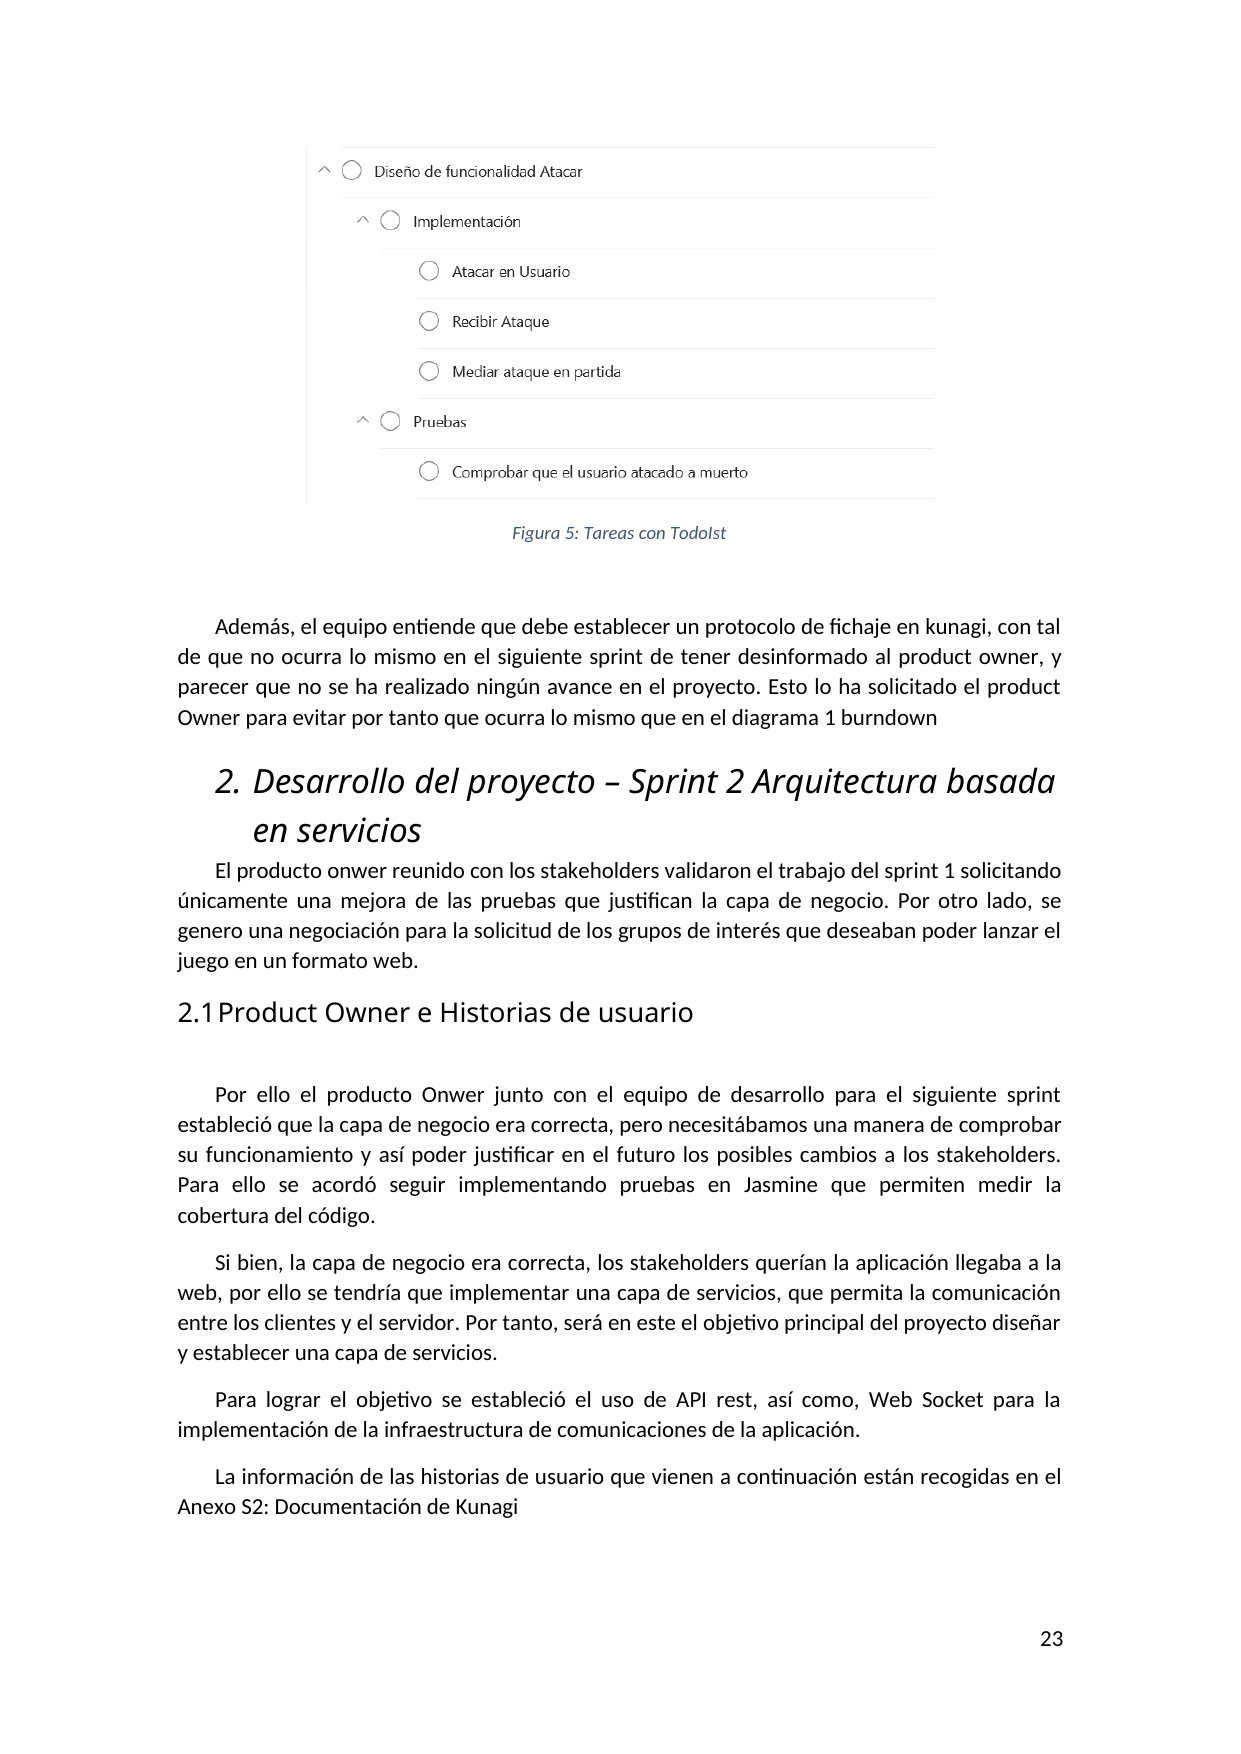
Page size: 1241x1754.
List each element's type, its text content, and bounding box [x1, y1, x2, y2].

text Figura : Tareas con TodoIst [177, 521, 1063, 544]
subtitle Desarrollo del proyecto – Sprint 2 Arquitectura basada en servicios [215, 758, 1063, 852]
text Además, el equipo entiende que debe establecer un protocolo de fichaje en kunagi, con tal de que no ocurra lo mismo en el siguiente sprint de tener desinformado al product owner, y parecer que no se ha realizado ningún avance en el proyecto. Esto lo ha solicitado el product Owner para evitar por tanto que ocurra lo mismo que en el diagrama 1 burndown [177, 612, 1063, 731]
text La información de las historias de usuario que vienen a continuación están recogidas en el Anexo S2: Documentación de Kunagi [177, 1462, 1063, 1521]
text Si bien, la capa de negocio era correcta, los stakeholders querían la aplicación llegaba a la web, por ello se tendría que implementar una capa de servicios, que permita la comunicación entre los clientes y el servidor. Por tanto, será en este el objetivo principal del proyecto diseñar y establecer una capa de servicios. [177, 1248, 1063, 1366]
picture [305, 147, 935, 503]
subtitle Product Owner e Historias de usuario [177, 993, 1063, 1030]
text El producto onwer reunido con los stakeholders validaron el trabajo del sprint 1 solicitando únicamente una mejora de las pruebas que justifican la capa de negocio. Por otro lado, se genero una negociación para la solicitud de los grupos de interés que deseaban poder lanzar el juego en un formato web. [177, 856, 1063, 974]
text Por ello el producto Onwer junto con el equipo de desarrollo para el siguiente sprint estableció que la capa de negocio era correcta, pero necesitábamos una manera de comprobar su funcionamiento y así poder justificar en el futuro los posibles cambios a los stakeholders. Para ello se acordó seguir implementando pruebas en Jasmine que permiten medir la cobertura del código. [177, 1080, 1063, 1229]
text Para lograr el objetivo se estableció el uso de API rest, así como, Web Socket para la implementación de la infraestructura de comunicaciones de la aplicación. [177, 1385, 1063, 1443]
